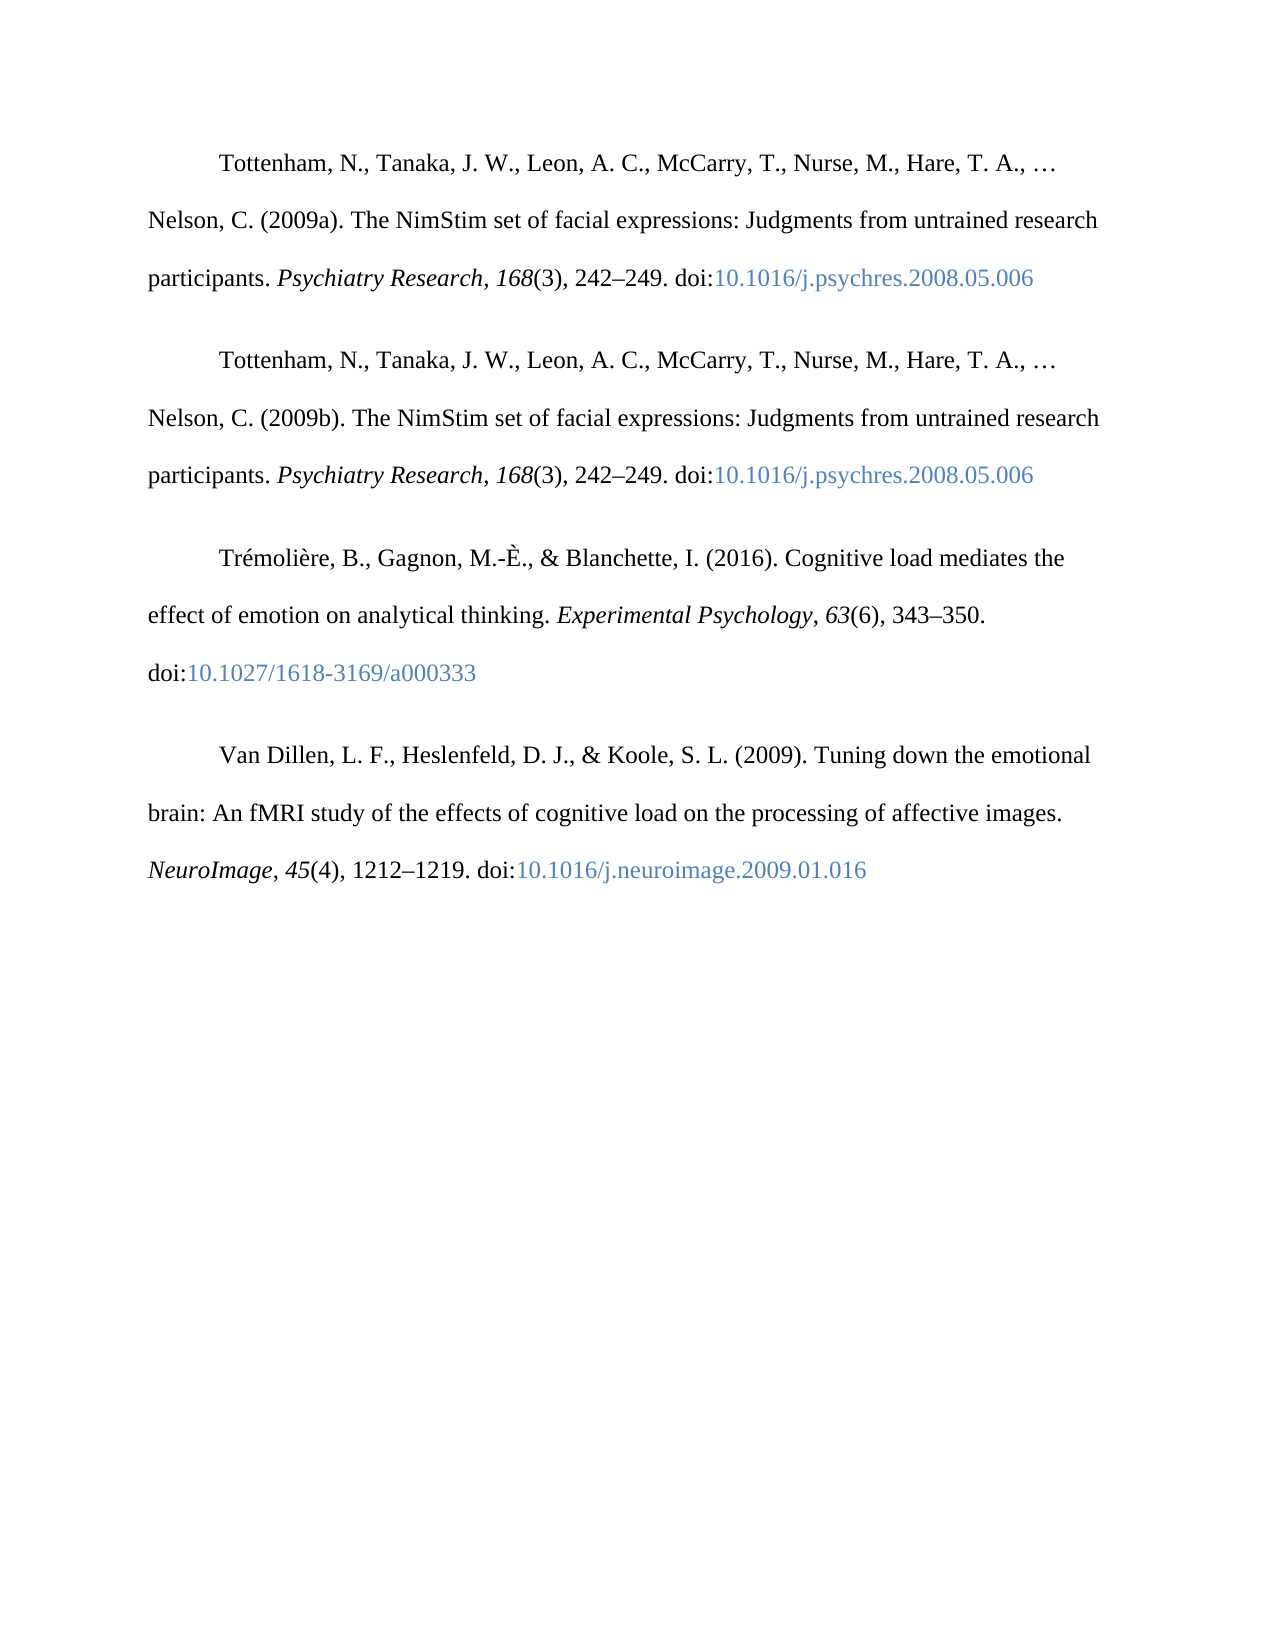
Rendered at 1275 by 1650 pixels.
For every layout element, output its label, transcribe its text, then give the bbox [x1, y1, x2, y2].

text Tottenham, N., Tanaka, J. W., Leon, A. C., McCarry, T., Nurse, M., Hare, T. A., … Nelson, C. (2009a). The NimStim set of facial expressions: Judgments from untrained research participants. Psychiatry Research, 168(3), 242–249. doi:10.1016/j.psychres.2008.05.006 [148, 148, 1127, 291]
text Trémolière, B., Gagnon, M.-È., & Blanchette, I. (2016). Cognitive load mediates the effect of emotion on analytical thinking. Experimental Psychology, 63(6), 343–350. doi:10.1027/1618-3169/a000333 [148, 543, 1127, 686]
text Van Dillen, L. F., Heslenfeld, D. J., & Koole, S. L. (2009). Tuning down the emotional brain: An fMRI study of the effects of cognitive load on the processing of affective images. NeuroImage, 45(4), 1212–1219. doi:10.1016/j.neuroimage.2009.01.016 [148, 740, 1127, 884]
text Tottenham, N., Tanaka, J. W., Leon, A. C., McCarry, T., Nurse, M., Hare, T. A., … Nelson, C. (2009b). The NimStim set of facial expressions: Judgments from untrained research participants. Psychiatry Research, 168(3), 242–249. doi:10.1016/j.psychres.2008.05.006 [148, 345, 1127, 489]
